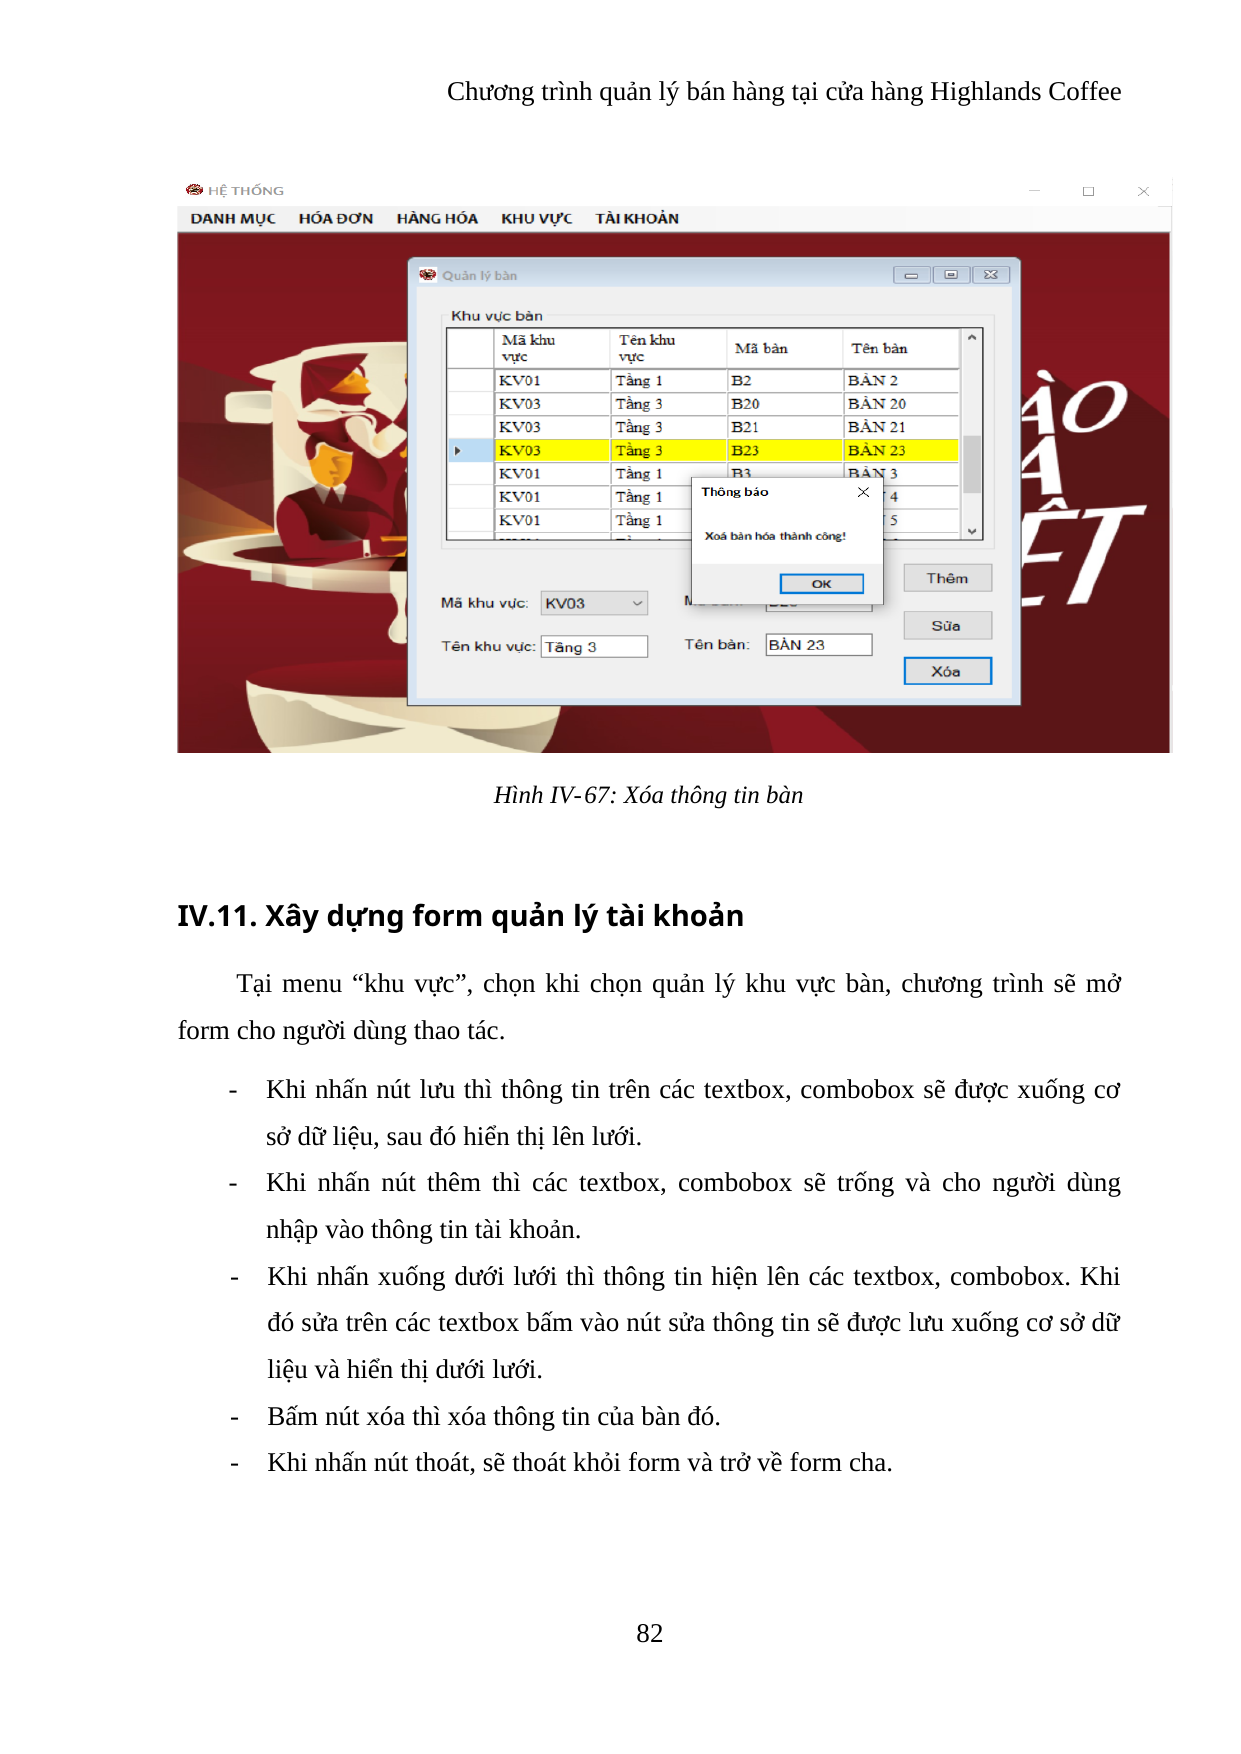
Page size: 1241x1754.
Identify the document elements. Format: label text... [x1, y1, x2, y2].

list Khi nhấn nút thêm thì các textbox, combobox sẽ trống và cho người dùng nhập vào thông tin tài khoản. [228, 1167, 1122, 1244]
list Khi nhấn nút thoát, sẽ thoát khỏi form và trở về form cha. [230, 1447, 1122, 1478]
list Khi nhấn nút lưu thì thông tin trên các textbox, combobox sẽ được xuống cơ sở dữ liệu, sau đó hiển thị lên lưới. [228, 1073, 1122, 1151]
subtitle Xây dựng form quản lý tài khoản [177, 895, 1122, 935]
list Bấm nút xóa thì xóa thông tin của bàn đó. [230, 1400, 1122, 1431]
picture [177, 177, 1173, 753]
list Khi nhấn xuống dưới lưới thì thông tin hiện lên các textbox, combobox. Khi đó sửa trên các textbox bấm vào nút sửa thông tin sẽ được lưu xuống cơ sở dữ liệu và hiển thị dưới lưới. [230, 1260, 1122, 1384]
text Tại menu “khu vực”, chọn khi chọn quản lý khu vực bàn, chương trình sẽ mở form cho người dùng thao tác. [177, 967, 1122, 1045]
